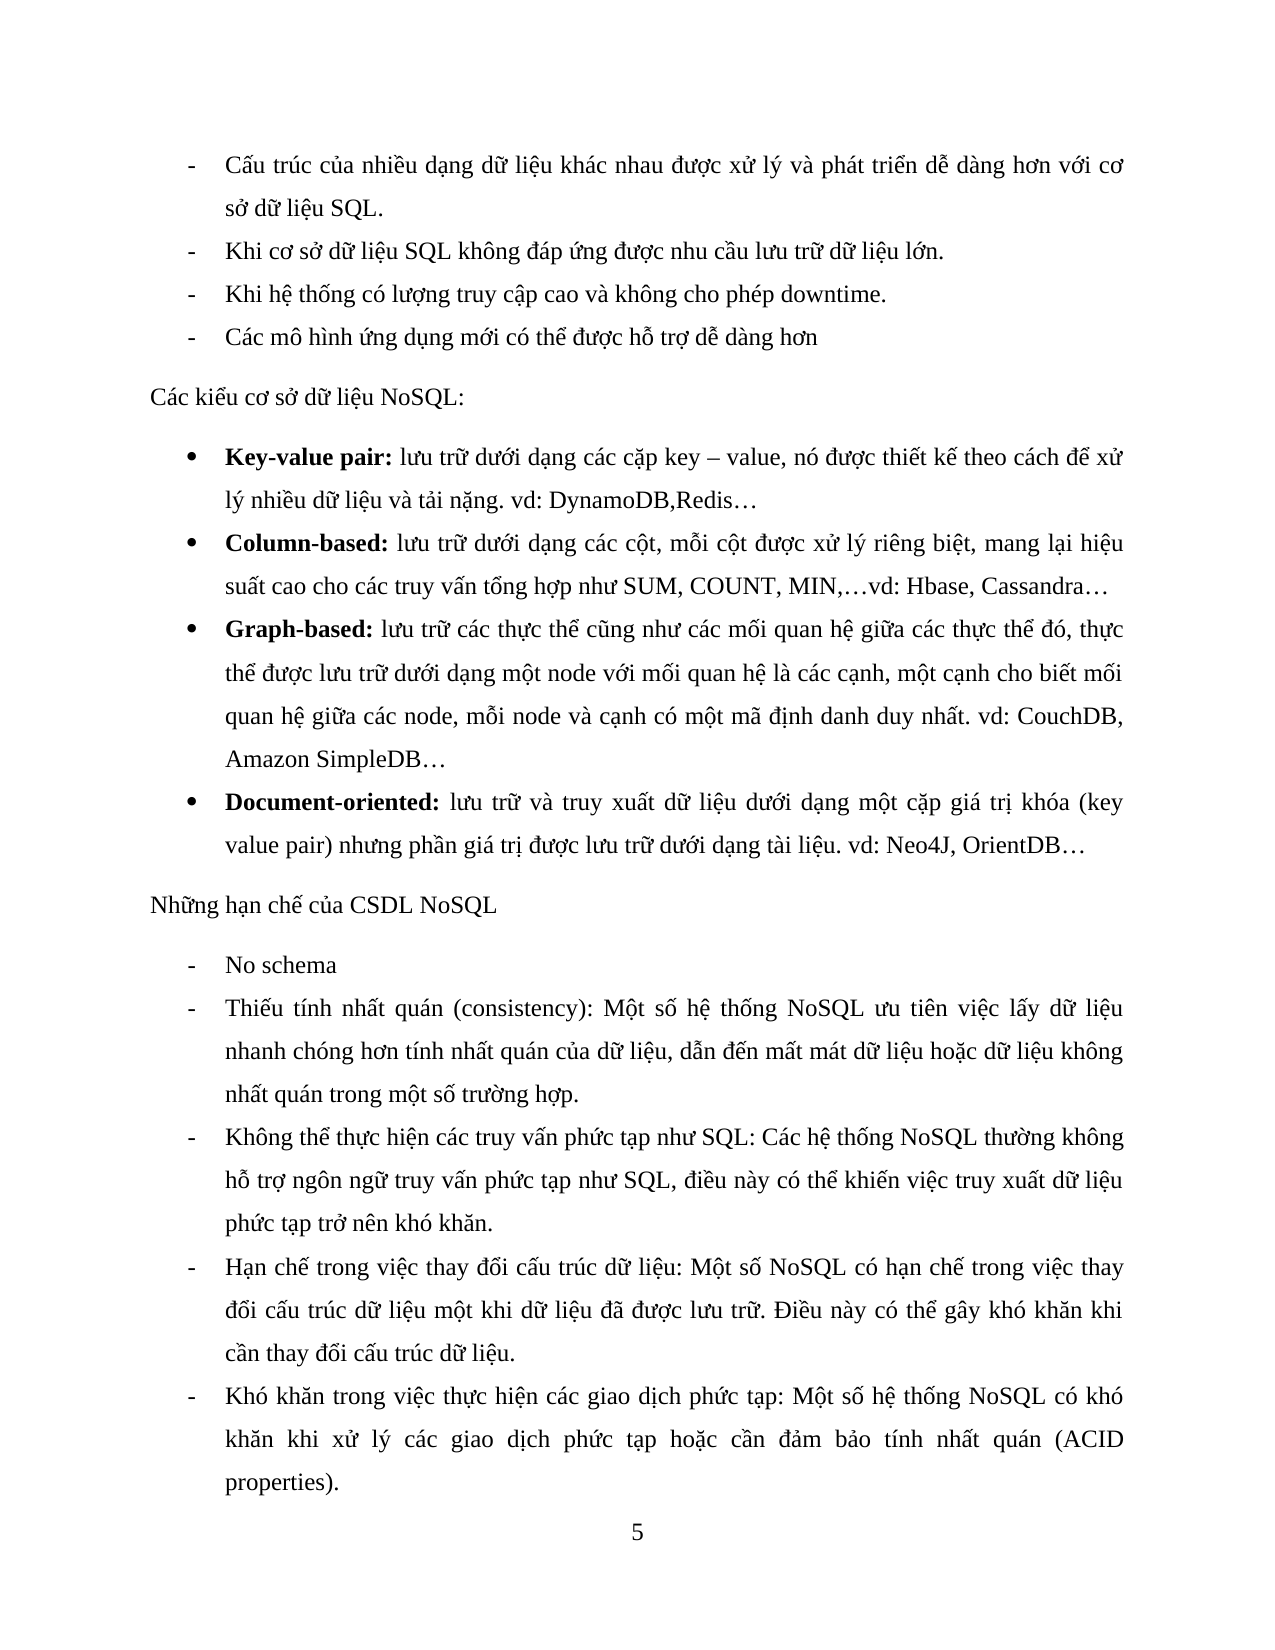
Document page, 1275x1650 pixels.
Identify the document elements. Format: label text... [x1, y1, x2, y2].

list Không thể thực hiện các truy vấn phức tạp như SQL: Các hệ thống NoSQL thường không hỗ trợ ngôn ngữ truy vấn phức tạp như SQL, điều này có thể khiến việc truy xuất dữ liệu phức tạp trở nên khó khăn. [187, 1122, 1125, 1237]
list No schema [187, 950, 1125, 978]
list Column-based: lưu trữ dưới dạng các cột, mỗi cột được xử lý riêng biệt, mang lại hiệu suất cao cho các truy vấn tổng hợp như SUM, COUNT, MIN,…vd: Hbase, Cassandra… [187, 528, 1125, 600]
list Các mô hình ứng dụng mới có thể được hỗ trợ dễ dàng hơn [187, 322, 1125, 351]
text Những hạn chế của CSDL NoSQL [150, 890, 1125, 919]
list Khi cơ sở dữ liệu SQL không đáp ứng được nhu cầu lưu trữ dữ liệu lớn. [187, 236, 1125, 265]
list Khi hệ thống có lượng truy cập cao và không cho phép downtime. [187, 279, 1125, 308]
list Key-value pair: lưu trữ dưới dạng các cặp key – value, nó được thiết kế theo cách để xử lý nhiều dữ liệu và tải nặng. vd: DynamoDB,Redis… [187, 442, 1125, 514]
text Các kiểu cơ sở dữ liệu NoSQL: [150, 382, 1125, 411]
list Thiếu tính nhất quán (consistency): Một số hệ thống NoSQL ưu tiên việc lấy dữ liệu nhanh chóng hơn tính nhất quán của dữ liệu, dẫn đến mất mát dữ liệu hoặc dữ liệu không nhất quán trong một số trường hợp. [187, 993, 1125, 1108]
list Cấu trúc của nhiều dạng dữ liệu khác nhau được xử lý và phát triển dễ dàng hơn với cơ sở dữ liệu SQL. [187, 150, 1125, 222]
list Graph-based: lưu trữ các thực thể cũng như các mối quan hệ giữa các thực thể đó, thực thể được lưu trữ dưới dạng một node với mối quan hệ là các cạnh, một cạnh cho biết mối quan hệ giữa các node, mỗi node và cạnh có một mã định danh duy nhất. vd: CouchDB, Amazon SimpleDB… [187, 614, 1125, 773]
list Hạn chế trong việc thay đổi cấu trúc dữ liệu: Một số NoSQL có hạn chế trong việc thay đổi cấu trúc dữ liệu một khi dữ liệu đã được lưu trữ. Điều này có thể gây khó khăn khi cần thay đổi cấu trúc dữ liệu. [187, 1252, 1125, 1367]
list Document-oriented: lưu trữ và truy xuất dữ liệu dưới dạng một cặp giá trị khóa (key value pair) nhưng phần giá trị được lưu trữ dưới dạng tài liệu. vd: Neo4J, OrientDB… [187, 787, 1125, 859]
list Khó khăn trong việc thực hiện các giao dịch phức tạp: Một số hệ thống NoSQL có khó khăn khi xử lý các giao dịch phức tạp hoặc cần đảm bảo tính nhất quán (ACID properties). [187, 1381, 1125, 1496]
